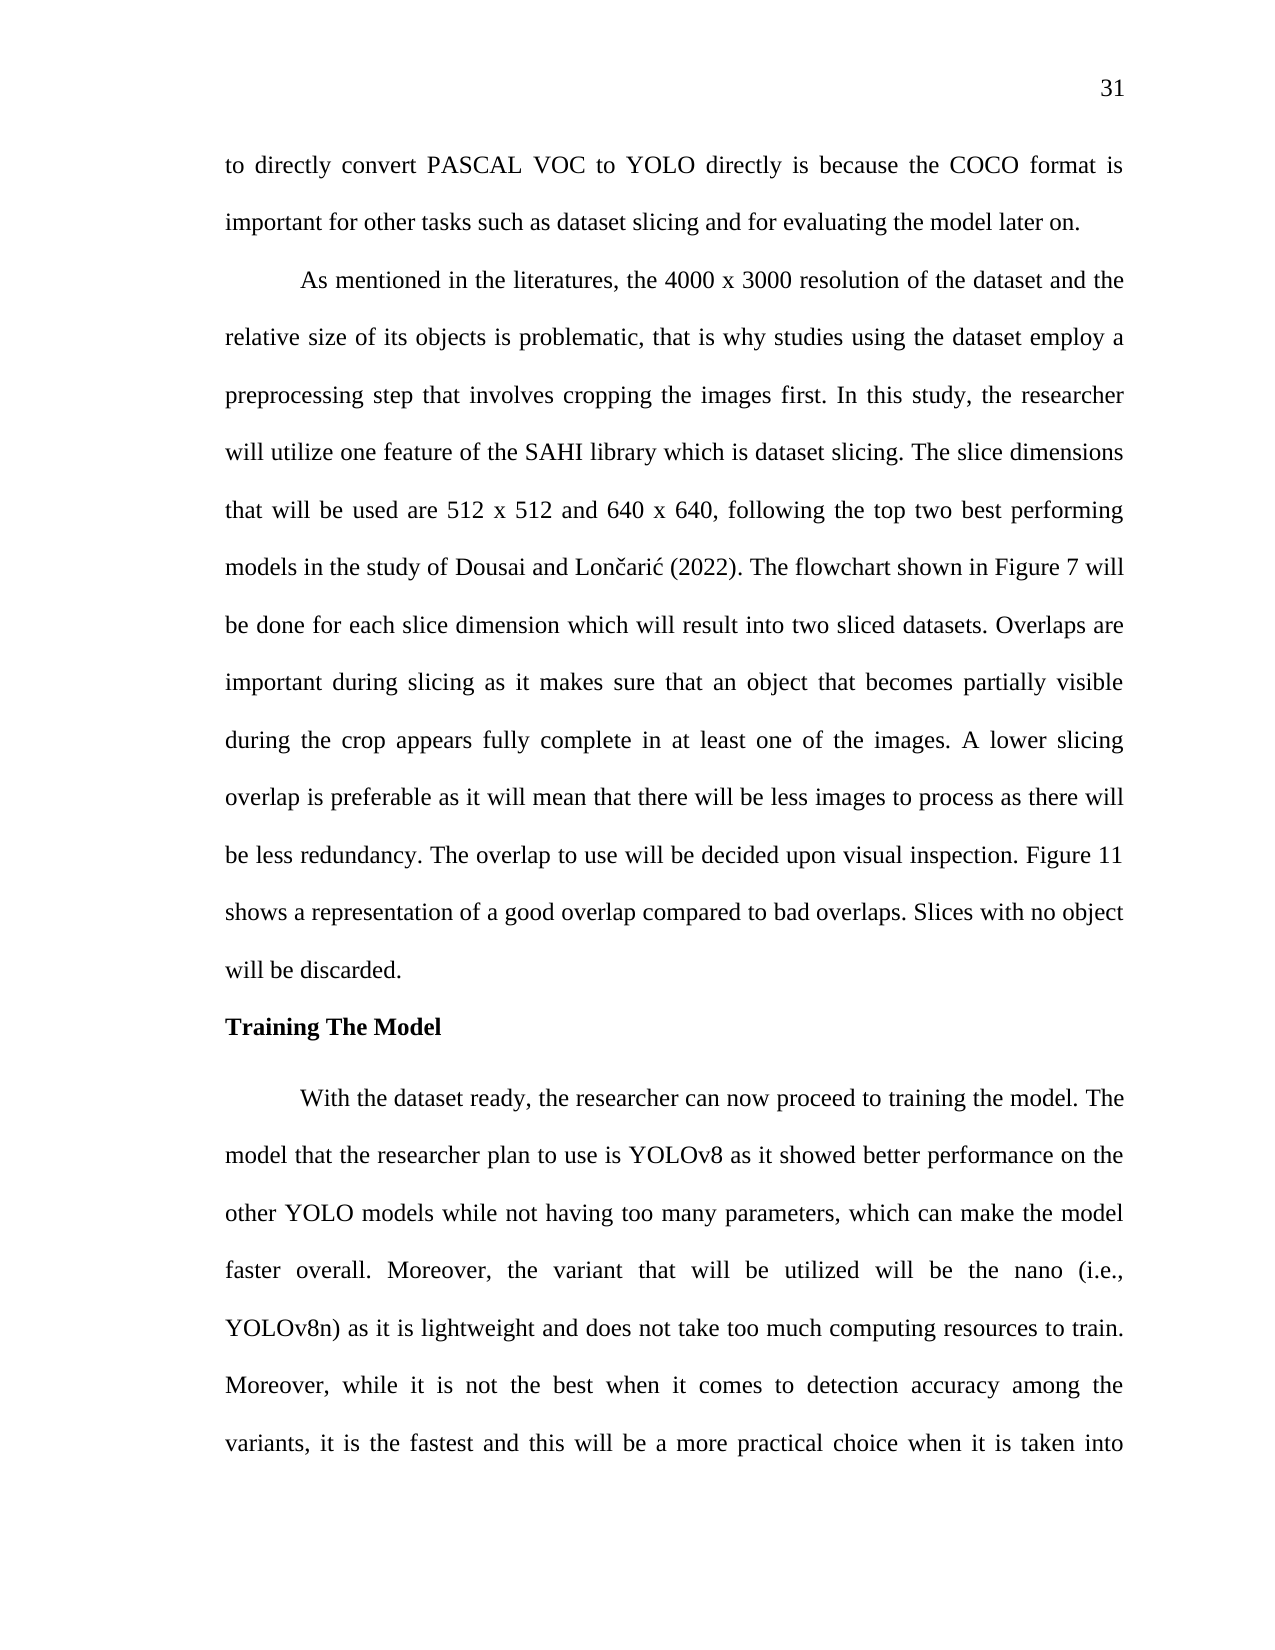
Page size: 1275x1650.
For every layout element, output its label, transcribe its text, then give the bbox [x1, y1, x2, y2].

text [225, 150, 1125, 236]
text Training The Model [225, 1012, 600, 1041]
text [225, 1083, 1125, 1457]
text As mentioned in the literatures, the 4000 x 3000 resolution of the dataset and the relative size of its objects is problematic, that is why studies using the dataset employ a preprocessing step that involves cropping the images first. In this study, the researcher will utilize one feature of the SAHI library which is dataset slicing. The slice dimensions that will be used are 512 x 512 and 640 x 640, following the top two best performing models in the study of Dousai and Lončarić (2022). The flowchart shown in Figure 7 will be done for each slice dimension which will result into two sliced datasets. Overlaps are important during slicing as it makes sure that an object that becomes partially visible during the crop appears fully complete in at least one of the images. A lower slicing overlap is preferable as it will mean that there will be less images to process as there will be less redundancy. The overlap to use will be decided upon visual inspection. Figure 11 shows a representation of a good overlap compared to bad overlaps. Slices with no object will be discarded. [225, 265, 1125, 984]
